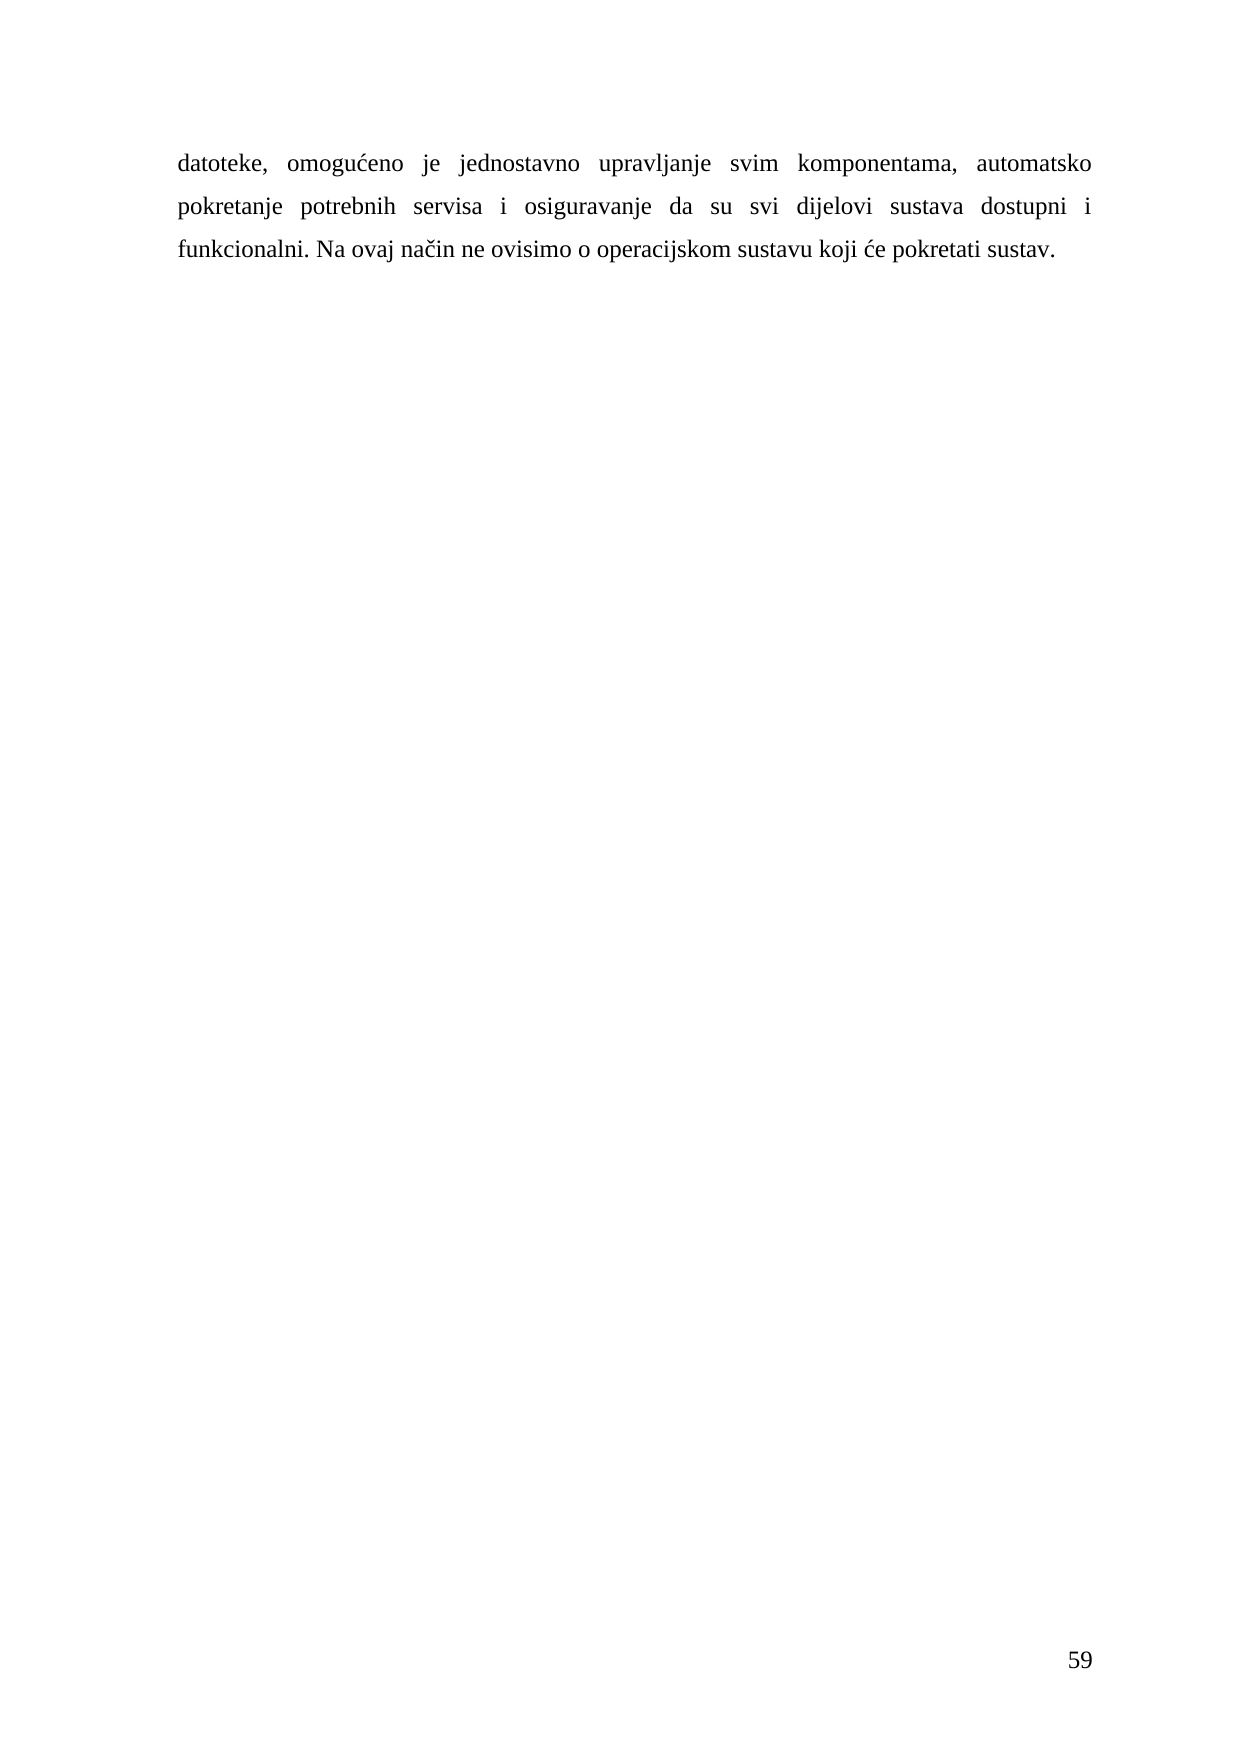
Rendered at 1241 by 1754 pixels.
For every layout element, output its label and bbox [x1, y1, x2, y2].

text [177, 148, 1092, 263]
